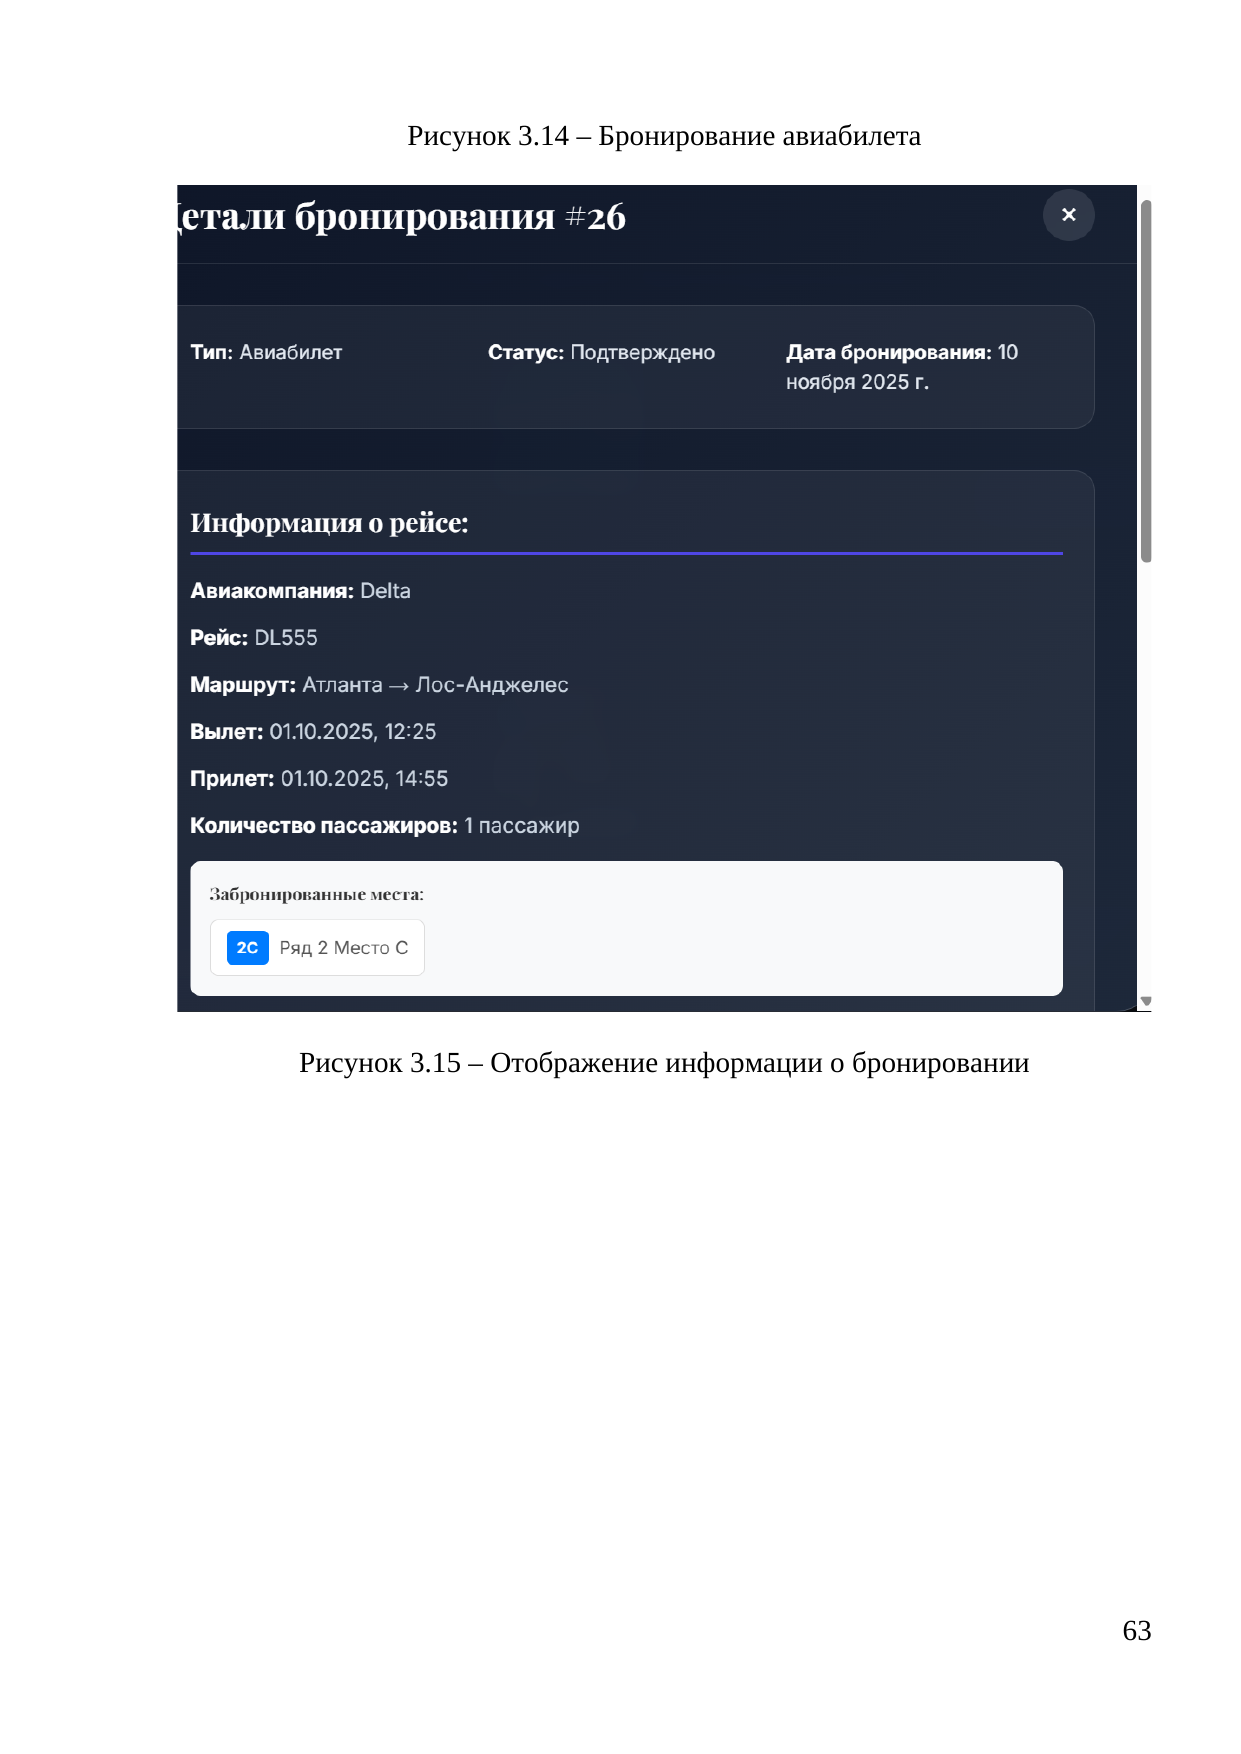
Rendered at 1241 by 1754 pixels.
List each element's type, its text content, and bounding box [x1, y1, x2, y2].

text Рисунок 3.14 – Бронирование авиабилета [177, 118, 1152, 152]
text Рисунок 3.15 – Отображение информации о бронировании [177, 1045, 1152, 1078]
picture [177, 185, 1152, 1012]
